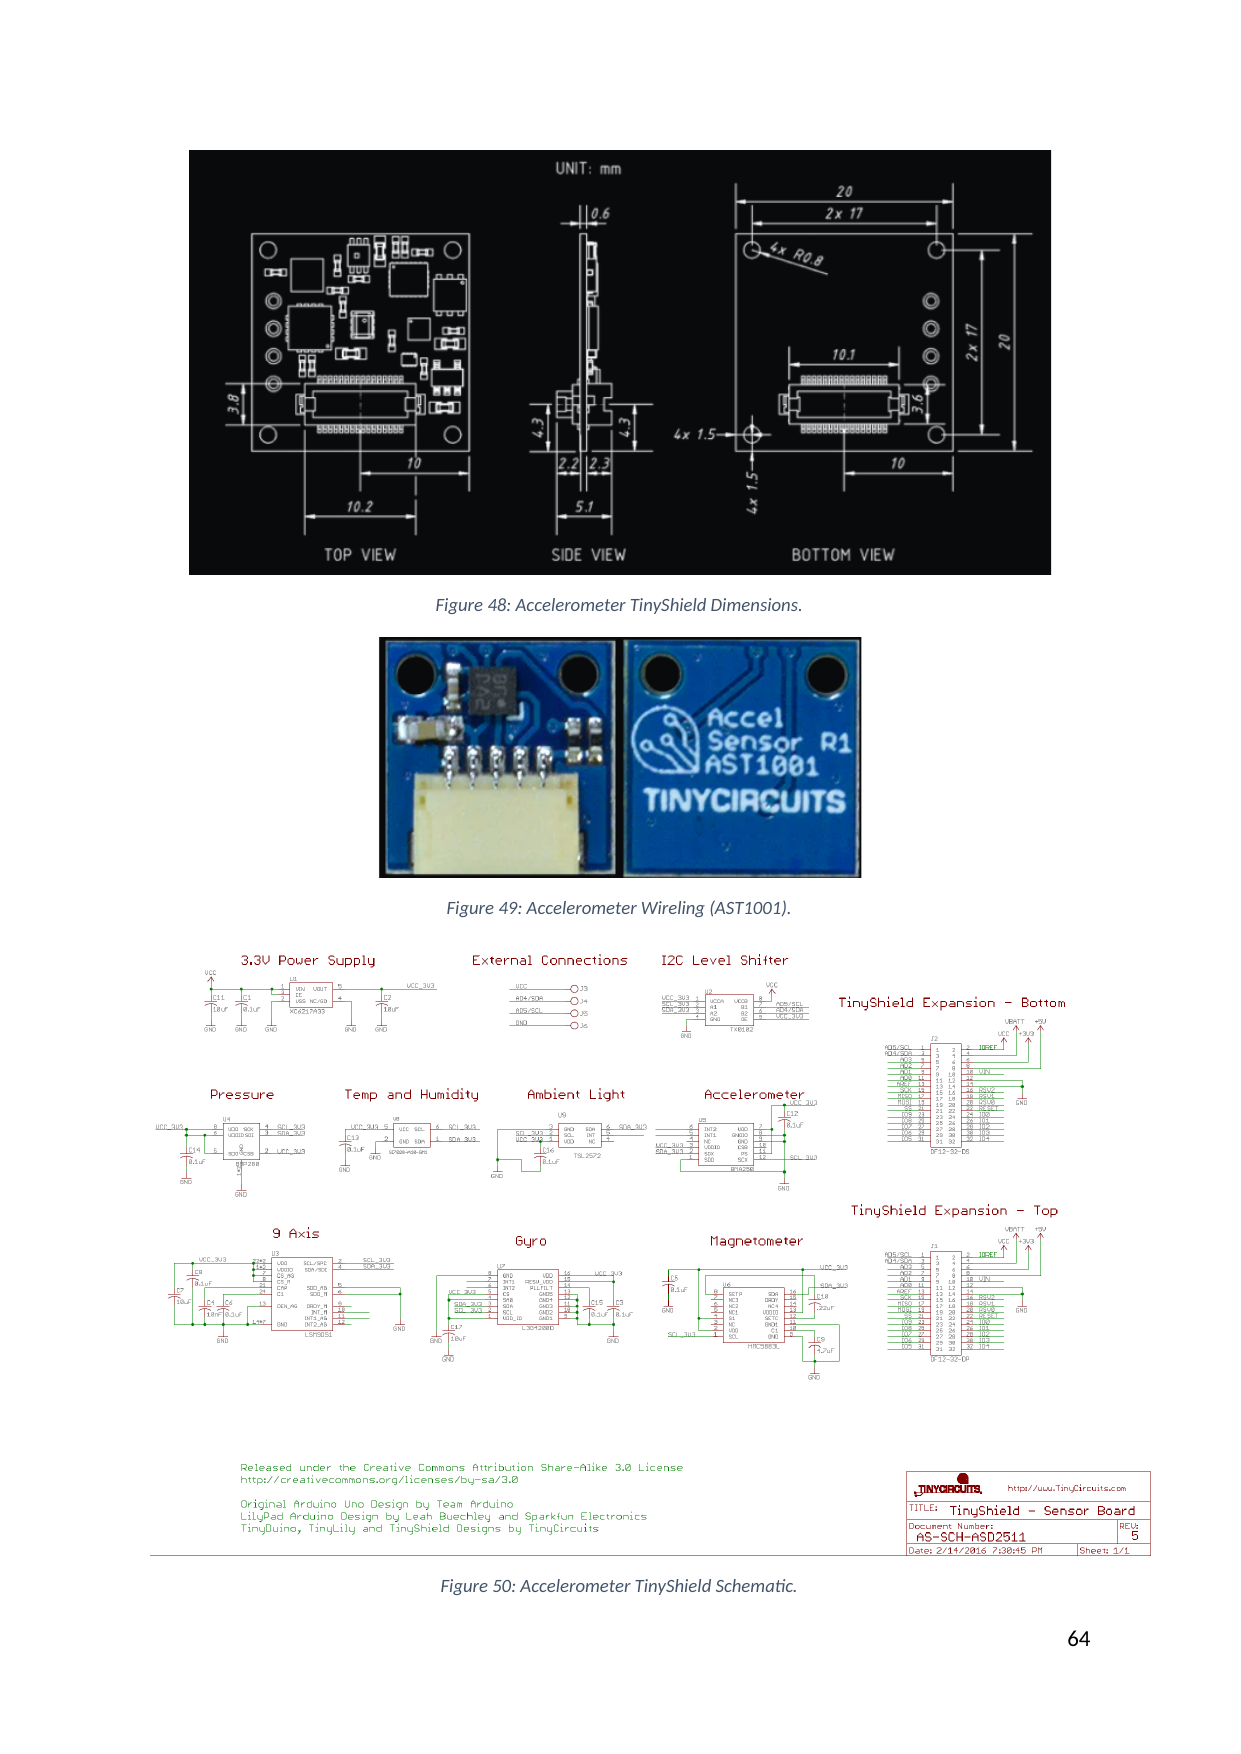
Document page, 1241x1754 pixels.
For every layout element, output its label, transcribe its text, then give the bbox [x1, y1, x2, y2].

picture [378, 637, 862, 878]
text Figure 49: Accelerometer Wireling (AST1001). [150, 897, 1090, 919]
picture [150, 940, 1151, 1556]
text Figure 48: Accelerometer TinyShield Dimensions. [150, 593, 1090, 616]
text Figure 50: Accelerometer TinyShield Schematic. [150, 1575, 1090, 1598]
picture [189, 150, 1052, 575]
